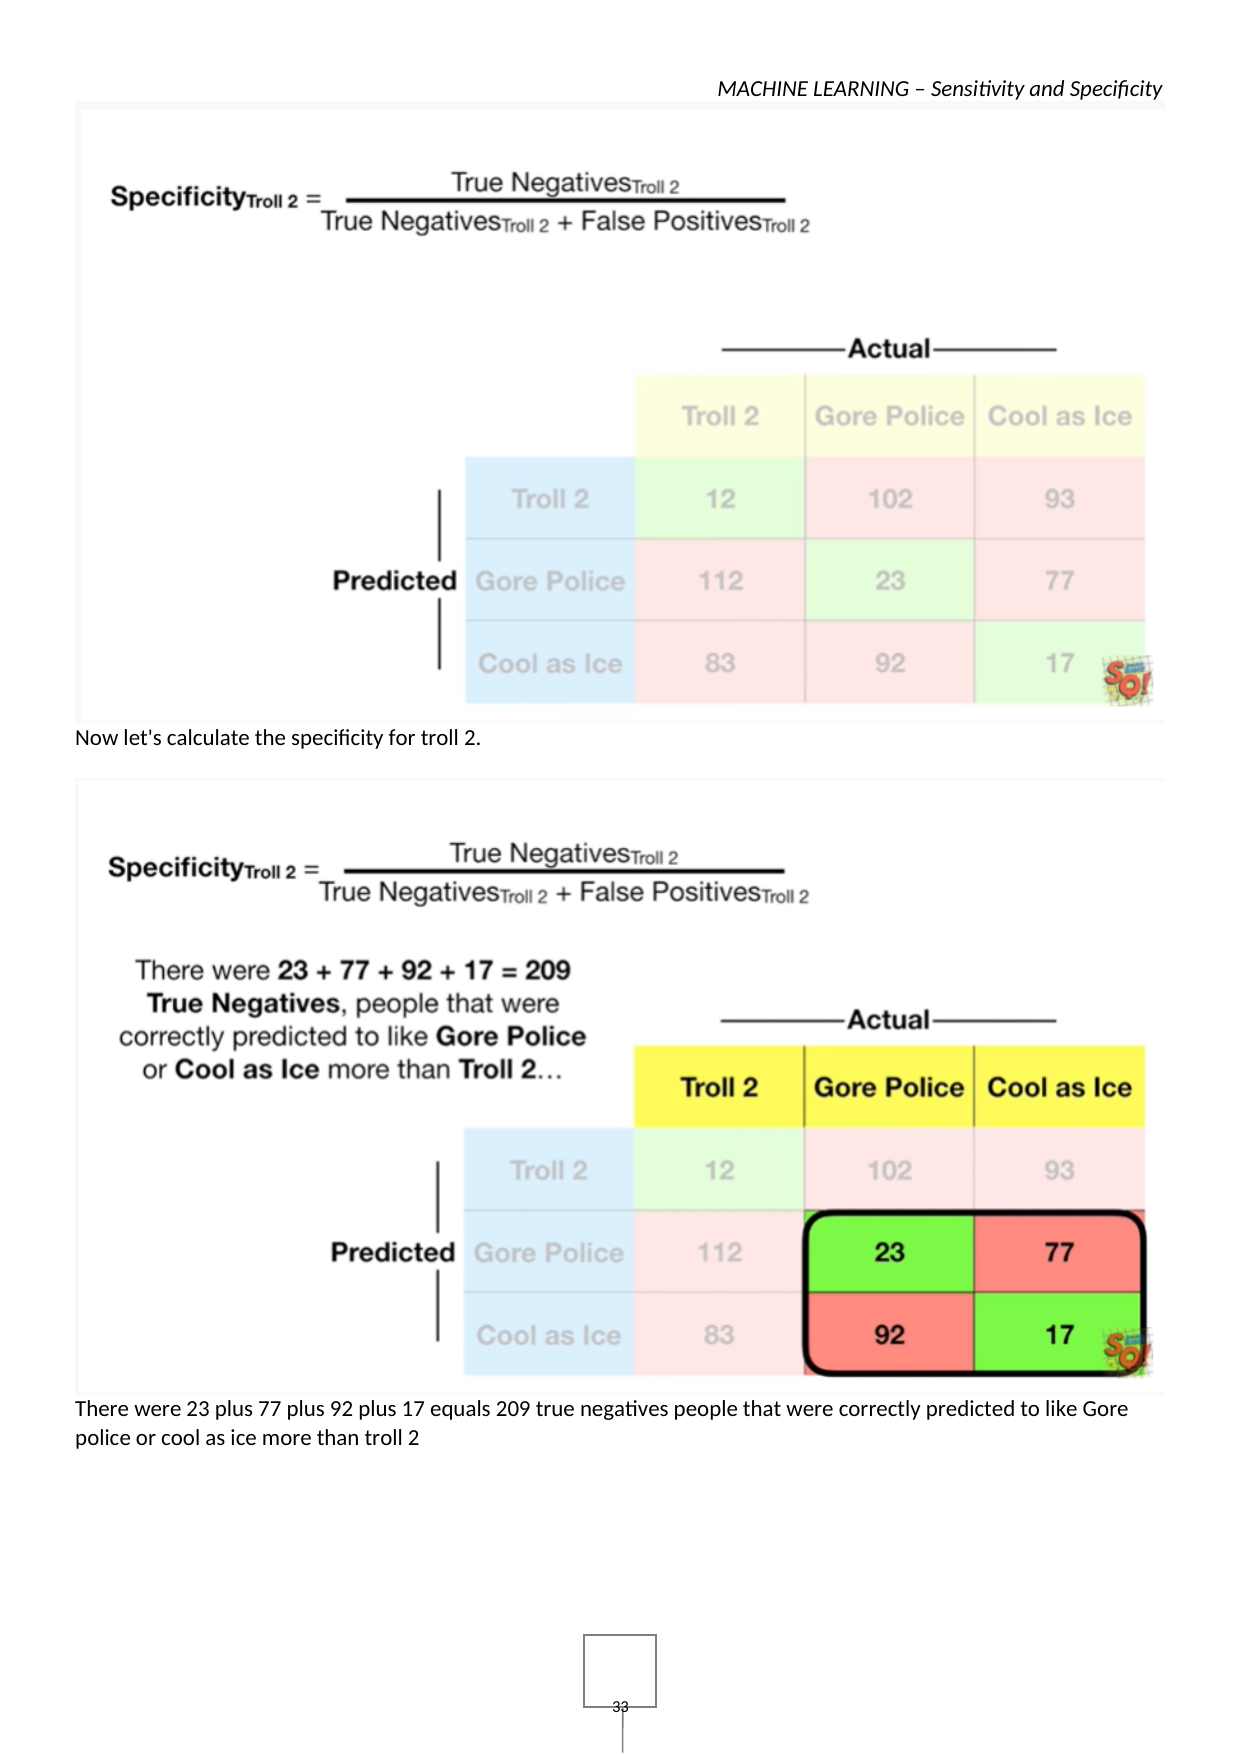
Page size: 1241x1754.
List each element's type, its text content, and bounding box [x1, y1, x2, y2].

text Now let's calculate the specificity for troll 2. [75, 723, 1165, 751]
text There were 23 plus 77 plus 92 plus 17 equals 209 true negatives people that were correctly predicted to like Gore police or cool as ice more than troll 2 [75, 1395, 1165, 1451]
picture [75, 101, 1166, 723]
picture [75, 778, 1166, 1395]
